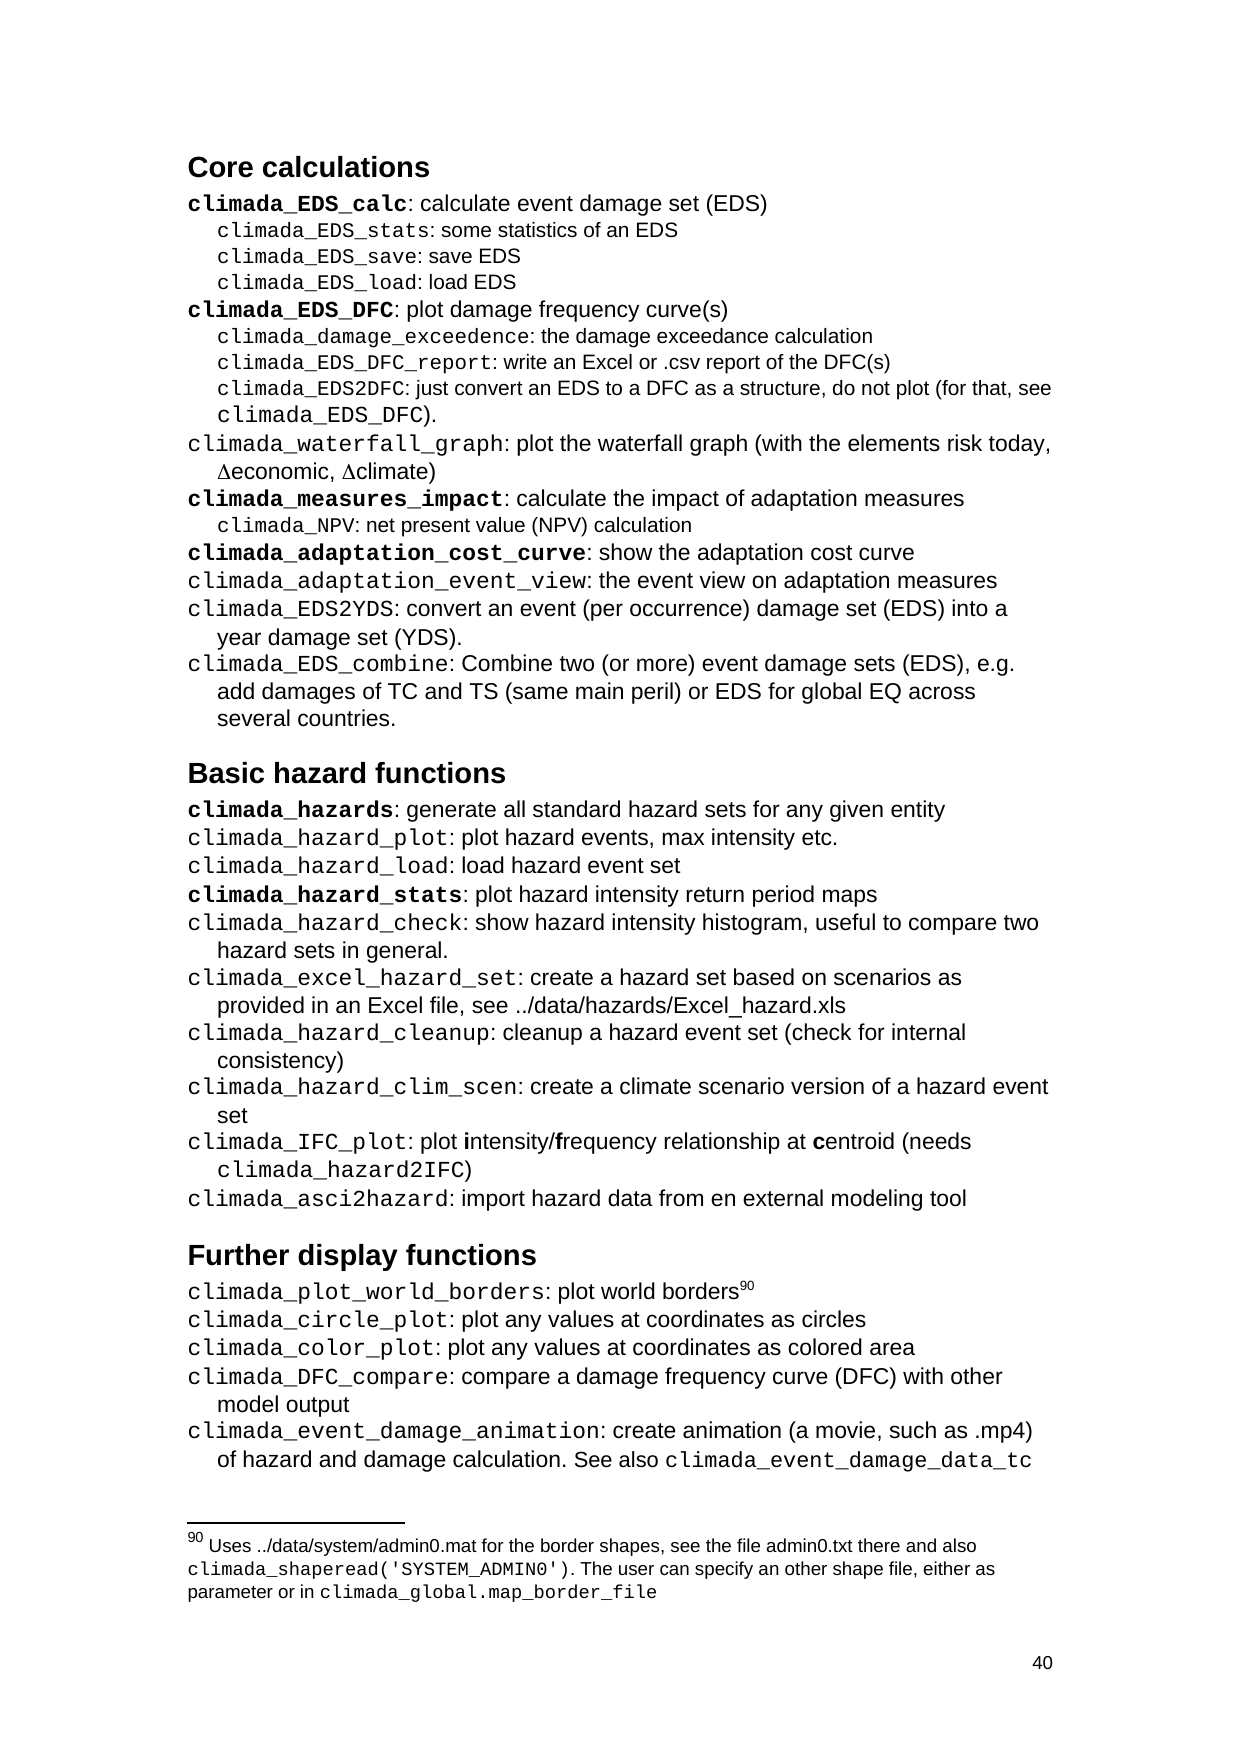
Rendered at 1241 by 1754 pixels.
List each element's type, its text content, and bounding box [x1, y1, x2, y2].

text climada_waterfall_graph: plot the waterfall graph (with the elements risk today, economic, climate) [187, 430, 1053, 484]
text climada_EDS_combine: Combine two (or more) event damage sets (EDS), e.g. add damages of TC and TS (same main peril) or EDS for global EQ across several countries. [187, 650, 1053, 731]
text climada_plot_world_borders: plot world borders [187, 1278, 1053, 1306]
text climada_IFC_plot: plot intensity/frequency relationship at centroid (needs climada_hazard2IFC) [187, 1128, 1053, 1184]
text climada_EDS_DFC: plot damage frequency curve(s) [187, 296, 1053, 324]
subtitle Basic hazard functions [187, 756, 1053, 789]
text climada_EDS_calc: calculate event damage set (EDS) [187, 190, 1053, 218]
text climada_damage_exceedence: the damage exceedance calculation [217, 324, 1053, 350]
subtitle Core calculations [187, 150, 1053, 183]
text climada_hazards: generate all standard hazard sets for any given entity [187, 796, 1053, 824]
text climada_NPV: net present value (NPV) calculation [217, 513, 1053, 539]
text climada_hazard_load: load hazard event set [187, 852, 1053, 881]
text climada_hazard_cleanup: cleanup a hazard event set (check for internal consistency) [187, 1018, 1053, 1073]
subtitle Further display functions [187, 1238, 1053, 1271]
text climada_excel_hazard_set: create a hazard set based on scenarios as provided in an Excel file, see ../data/hazards/Excel_hazard.xls [187, 964, 1053, 1018]
text climada_hazard_check: show hazard intensity histogram, useful to compare two hazard sets in general. [187, 909, 1053, 964]
text climada_adaptation_cost_curve: show the adaptation cost curve [187, 539, 1053, 567]
text climada_EDS_load: load EDS [217, 270, 1053, 296]
text climada_event_damage_animation: create animation (a movie, such as .mp4) of hazard and damage calculation. See also climada_event_damage_data_tc [187, 1417, 1053, 1474]
text climada_EDS2DFC: just convert an EDS to a DFC as a structure, do not plot (for that, see climada_EDS_DFC). [217, 376, 1053, 430]
text climada_adaptation_event_view: the event view on adaptation measures [187, 567, 1053, 595]
text climada_EDS_DFC_report: write an Excel or .csv report of the DFC(s) [217, 350, 1053, 376]
text climada_EDS_stats: some statistics of an EDS [217, 218, 1053, 244]
text climada_EDS2YDS: convert an event (per occurrence) damage set (EDS) into a year damage set (YDS). [187, 595, 1053, 650]
text climada_EDS_save: save EDS [217, 244, 1053, 270]
text climada_circle_plot: plot any values at coordinates as circles [187, 1306, 1053, 1334]
text climada_measures_impact: calculate the impact of adaptation measures [187, 484, 1053, 513]
text climada_DFC_compare: compare a damage frequency curve (DFC) with other model output [187, 1363, 1053, 1417]
text climada_hazard_stats: plot hazard intensity return period maps [187, 881, 1053, 909]
text climada_hazard_clim_scen: create a climate scenario version of a hazard event set [187, 1073, 1053, 1128]
text climada_color_plot: plot any values at coordinates as colored area [187, 1334, 1053, 1363]
text climada_hazard_plot: plot hazard events, max intensity etc. [187, 824, 1053, 852]
text climada_asci2hazard: import hazard data from en external modeling tool [187, 1184, 1053, 1213]
